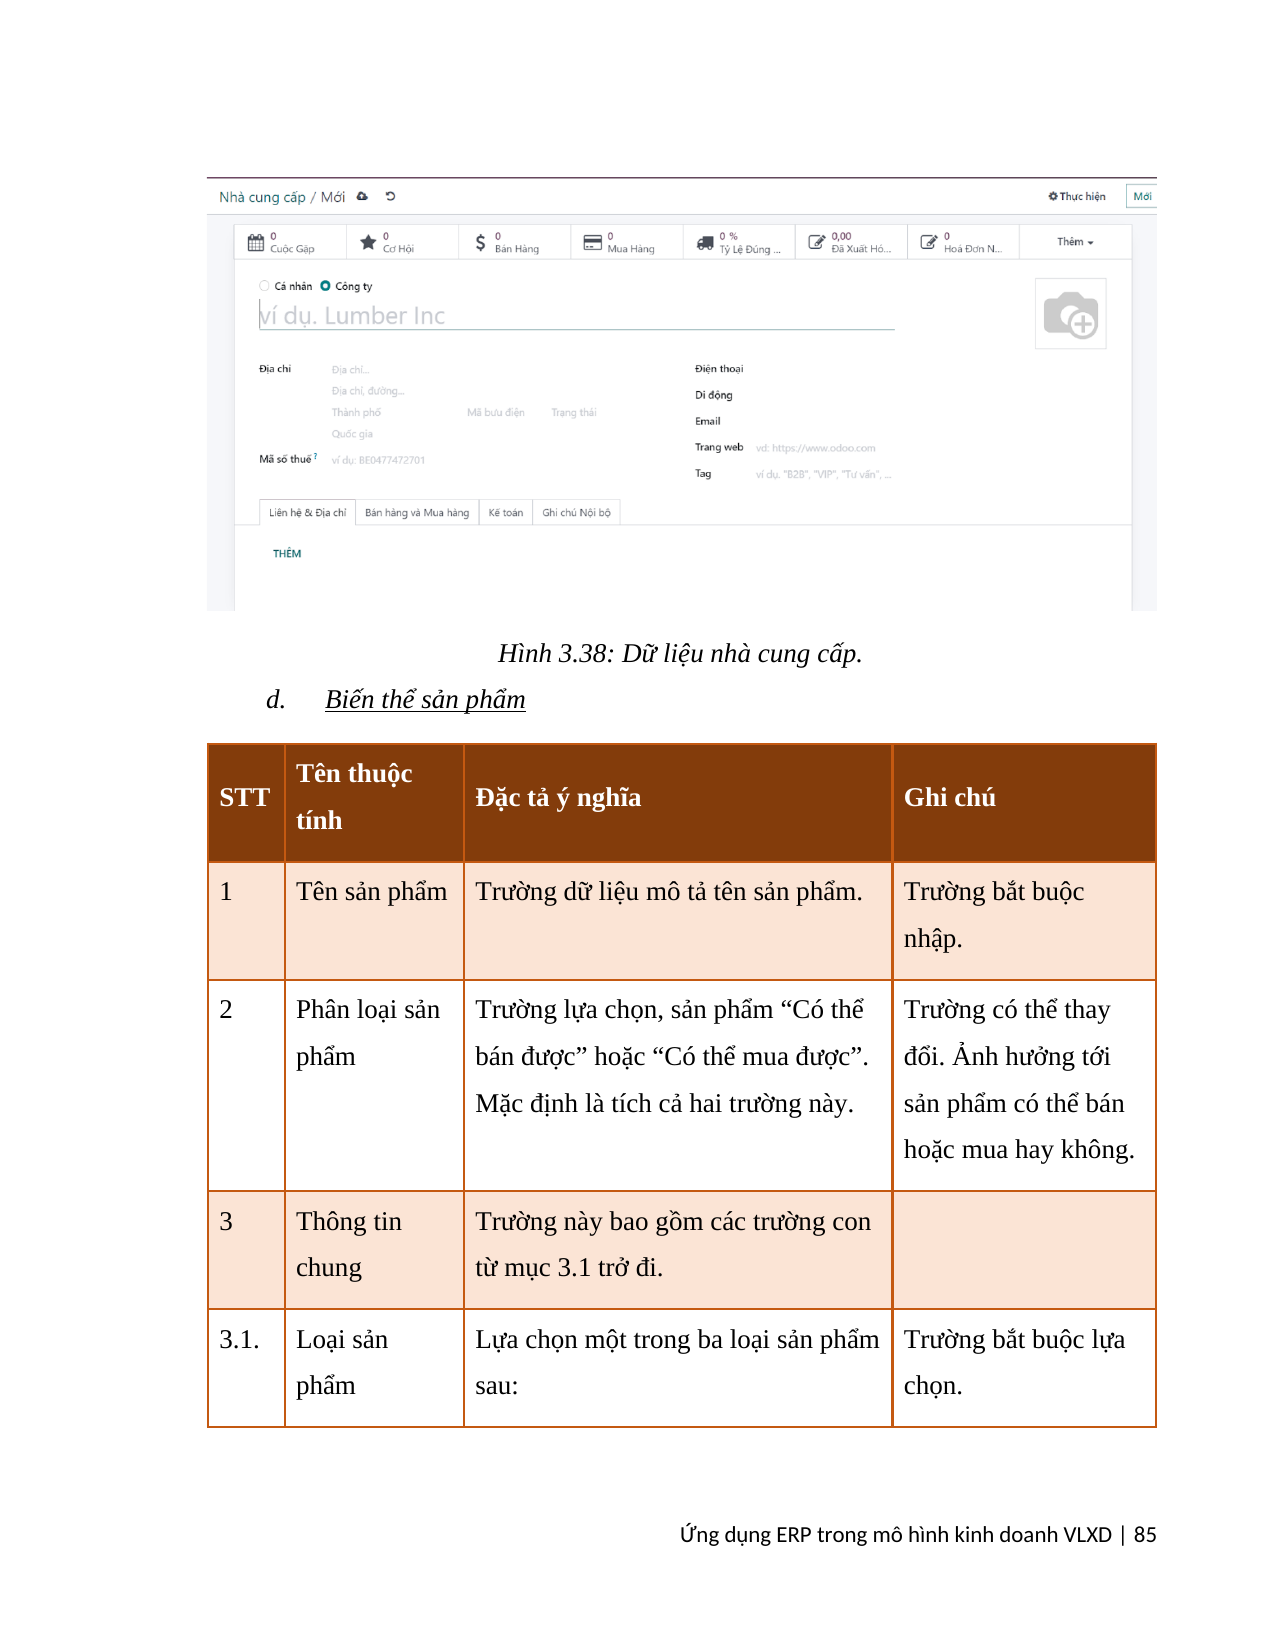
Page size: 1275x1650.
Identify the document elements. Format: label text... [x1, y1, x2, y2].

picture [206, 177, 1157, 611]
list Biến thể sản phẩm [207, 683, 1157, 715]
table_header Tên thuộc tính [286, 745, 463, 861]
table_cell Trường có thể thay đổi. Ảnh hưởng tới sản phẩm có thể bán hoặc mua hay không. [894, 981, 1155, 1190]
table_cell 3 [209, 1192, 284, 1308]
table_cell 1 [209, 863, 284, 979]
table_cell Thông tin chung [286, 1192, 463, 1308]
table_header Ghi chú [894, 745, 1155, 861]
text Hình 3.38: Dữ liệu nhà cung cấp. [207, 637, 1157, 669]
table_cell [465, 1310, 891, 1426]
table_cell Trường này bao gồm các trường con từ mục 3.1 trở đi. [465, 1192, 891, 1308]
table_cell 3.1. [209, 1310, 284, 1426]
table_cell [894, 1310, 1155, 1426]
table_cell Trường lựa chọn, sản phẩm “Có thể bán được” hoặc “Có thể mua được”. Mặc định là tích cả hai trường này. [465, 981, 891, 1190]
table_cell Tên sản phẩm [286, 863, 463, 979]
table_header Đặc tả ý nghĩa [465, 745, 891, 861]
table_cell Phân loại sản phẩm [286, 981, 463, 1190]
table_cell Trường bắt buộc nhập. [894, 863, 1155, 979]
table_cell Loại sản phẩm [286, 1310, 463, 1426]
table_cell 2 [209, 981, 284, 1190]
table_cell [894, 1192, 1155, 1308]
table_cell Trường dữ liệu mô tả tên sản phẩm. [465, 863, 891, 979]
table_header STT [209, 745, 284, 861]
